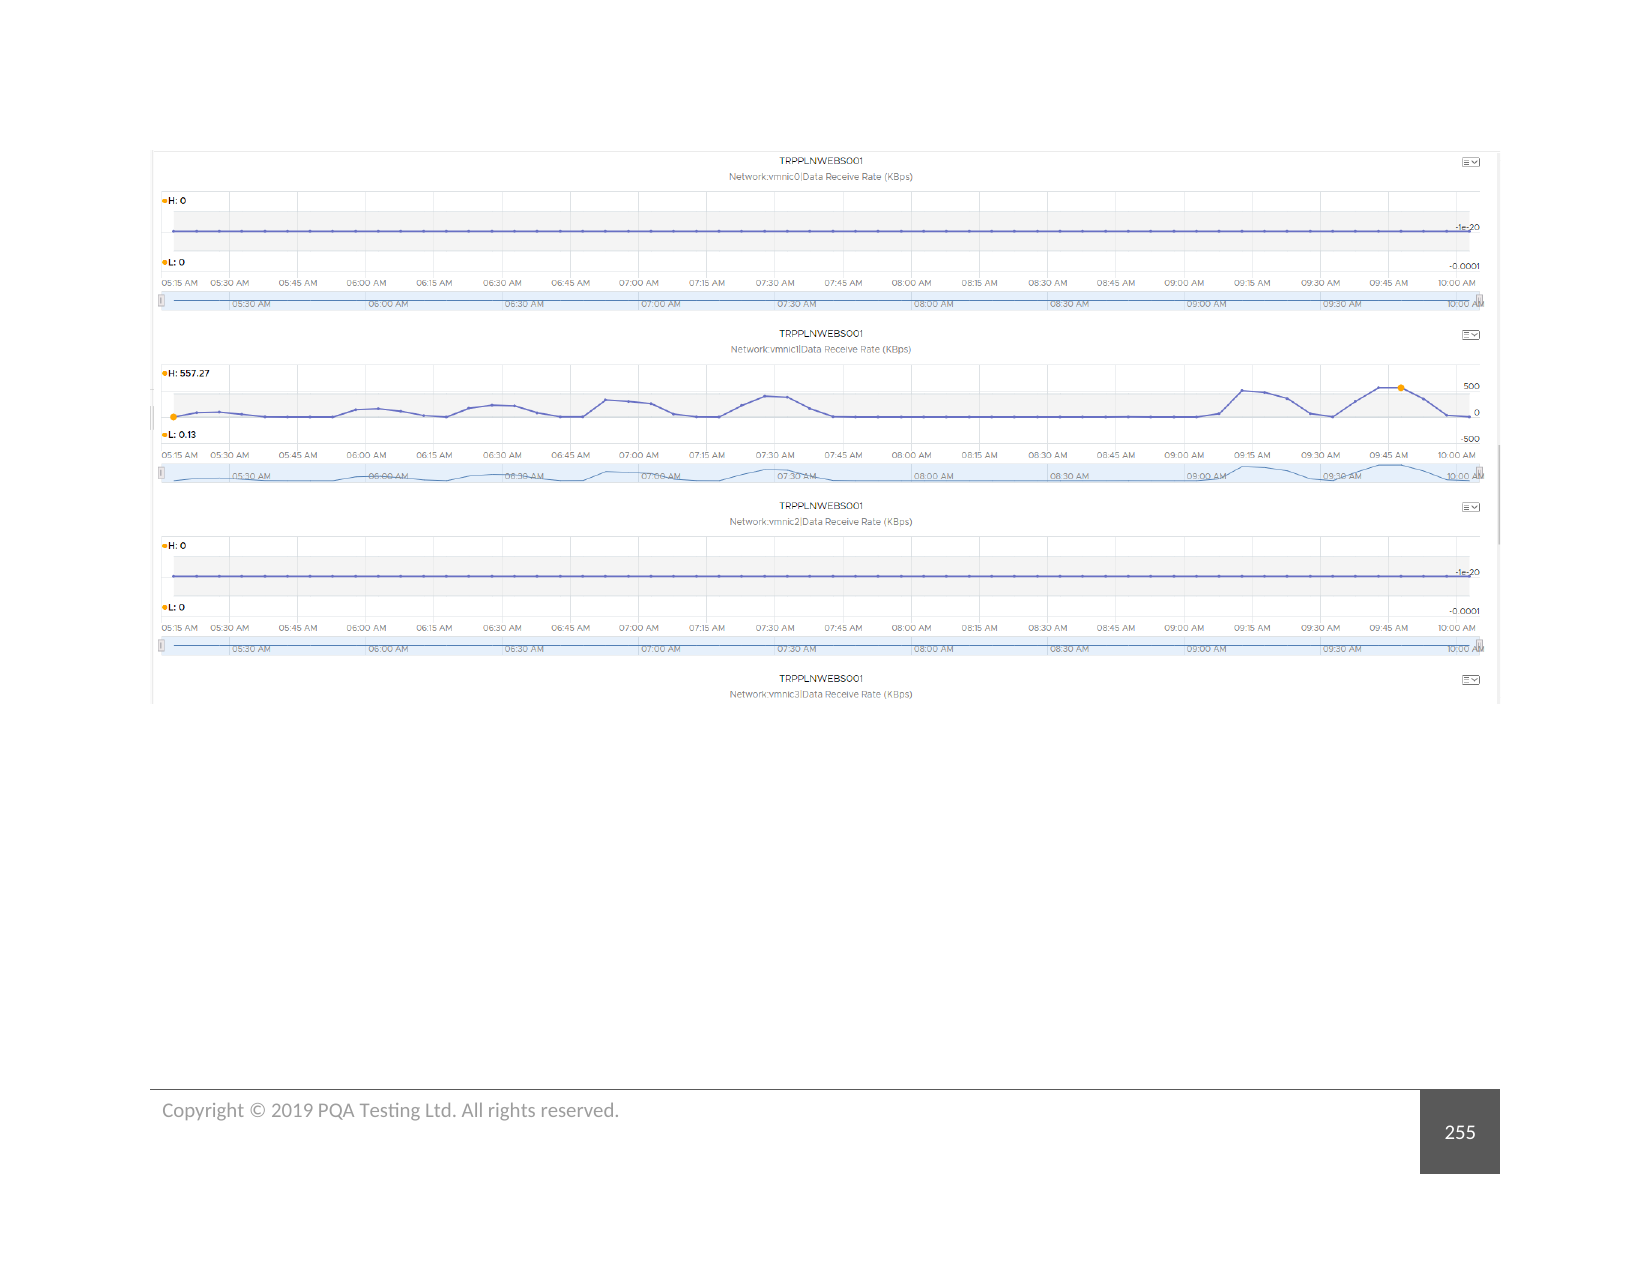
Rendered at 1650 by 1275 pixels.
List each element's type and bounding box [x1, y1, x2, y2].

picture [150, 150, 1500, 704]
